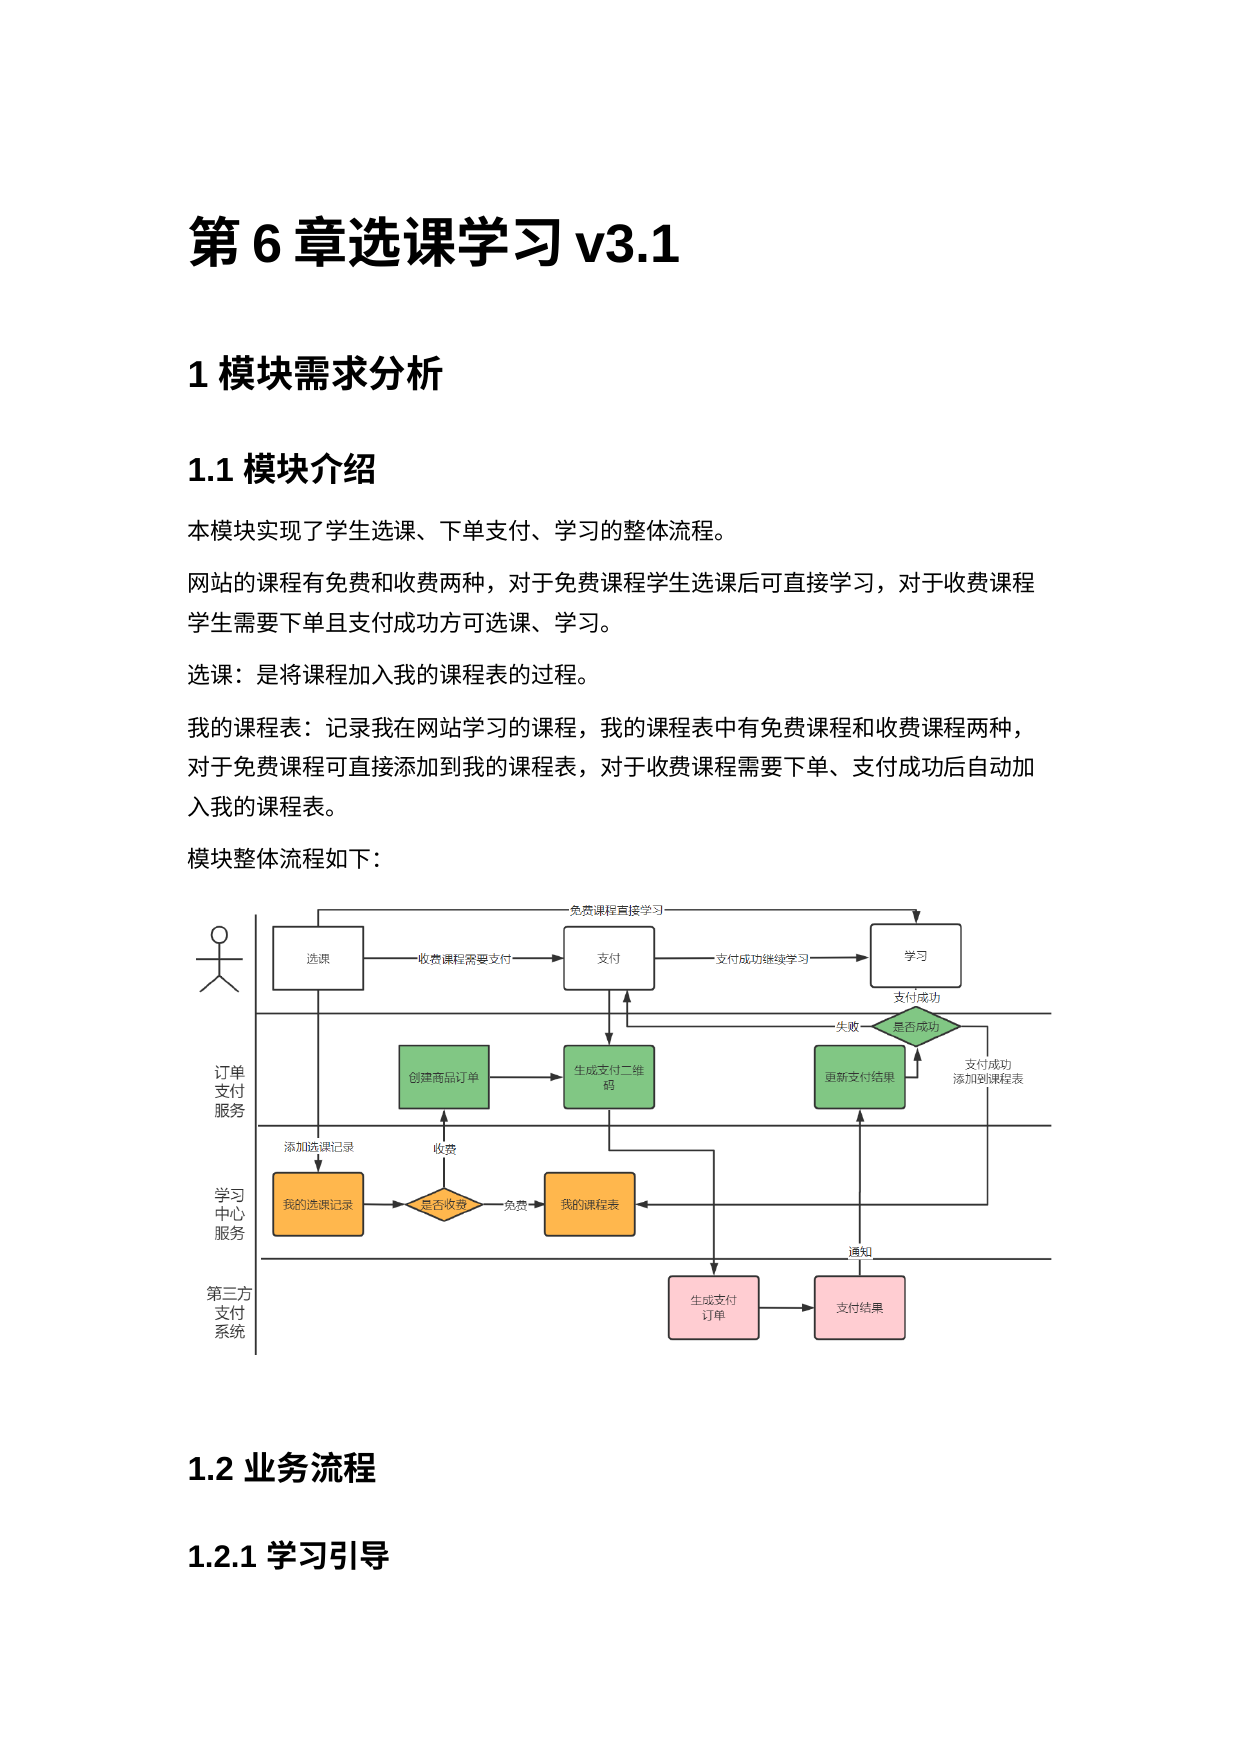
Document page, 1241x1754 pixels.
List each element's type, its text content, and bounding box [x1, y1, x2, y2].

text 1.1 模块介绍 [187, 442, 1053, 491]
text 1.2.1 学习引导 [187, 1531, 1053, 1576]
text 第6章选课学习v3.1 [187, 200, 1053, 278]
text 网站的课程有免费和收费两种，对于免费课程学生选课后可直接学习，对于收费课程学生需要下单且支付成功方可选课、学习。 [187, 565, 1053, 638]
text 模块整体流程如下： [187, 841, 1053, 874]
text 1 模块需求分析 [187, 344, 1053, 398]
picture [188, 893, 1052, 1355]
text 1.2 业务流程 [187, 1442, 1053, 1490]
text 本模块实现了学生选课、下单支付、学习的整体流程。 [187, 513, 1053, 546]
text 我的课程表：记录我在网站学习的课程，我的课程表中有免费课程和收费课程两种，对于免费课程可直接添加到我的课程表，对于收费课程需要下单、支付成功后自动加入我的课程表。 [187, 709, 1053, 822]
text 选课：是将课程加入我的课程表的过程。 [187, 657, 1053, 690]
